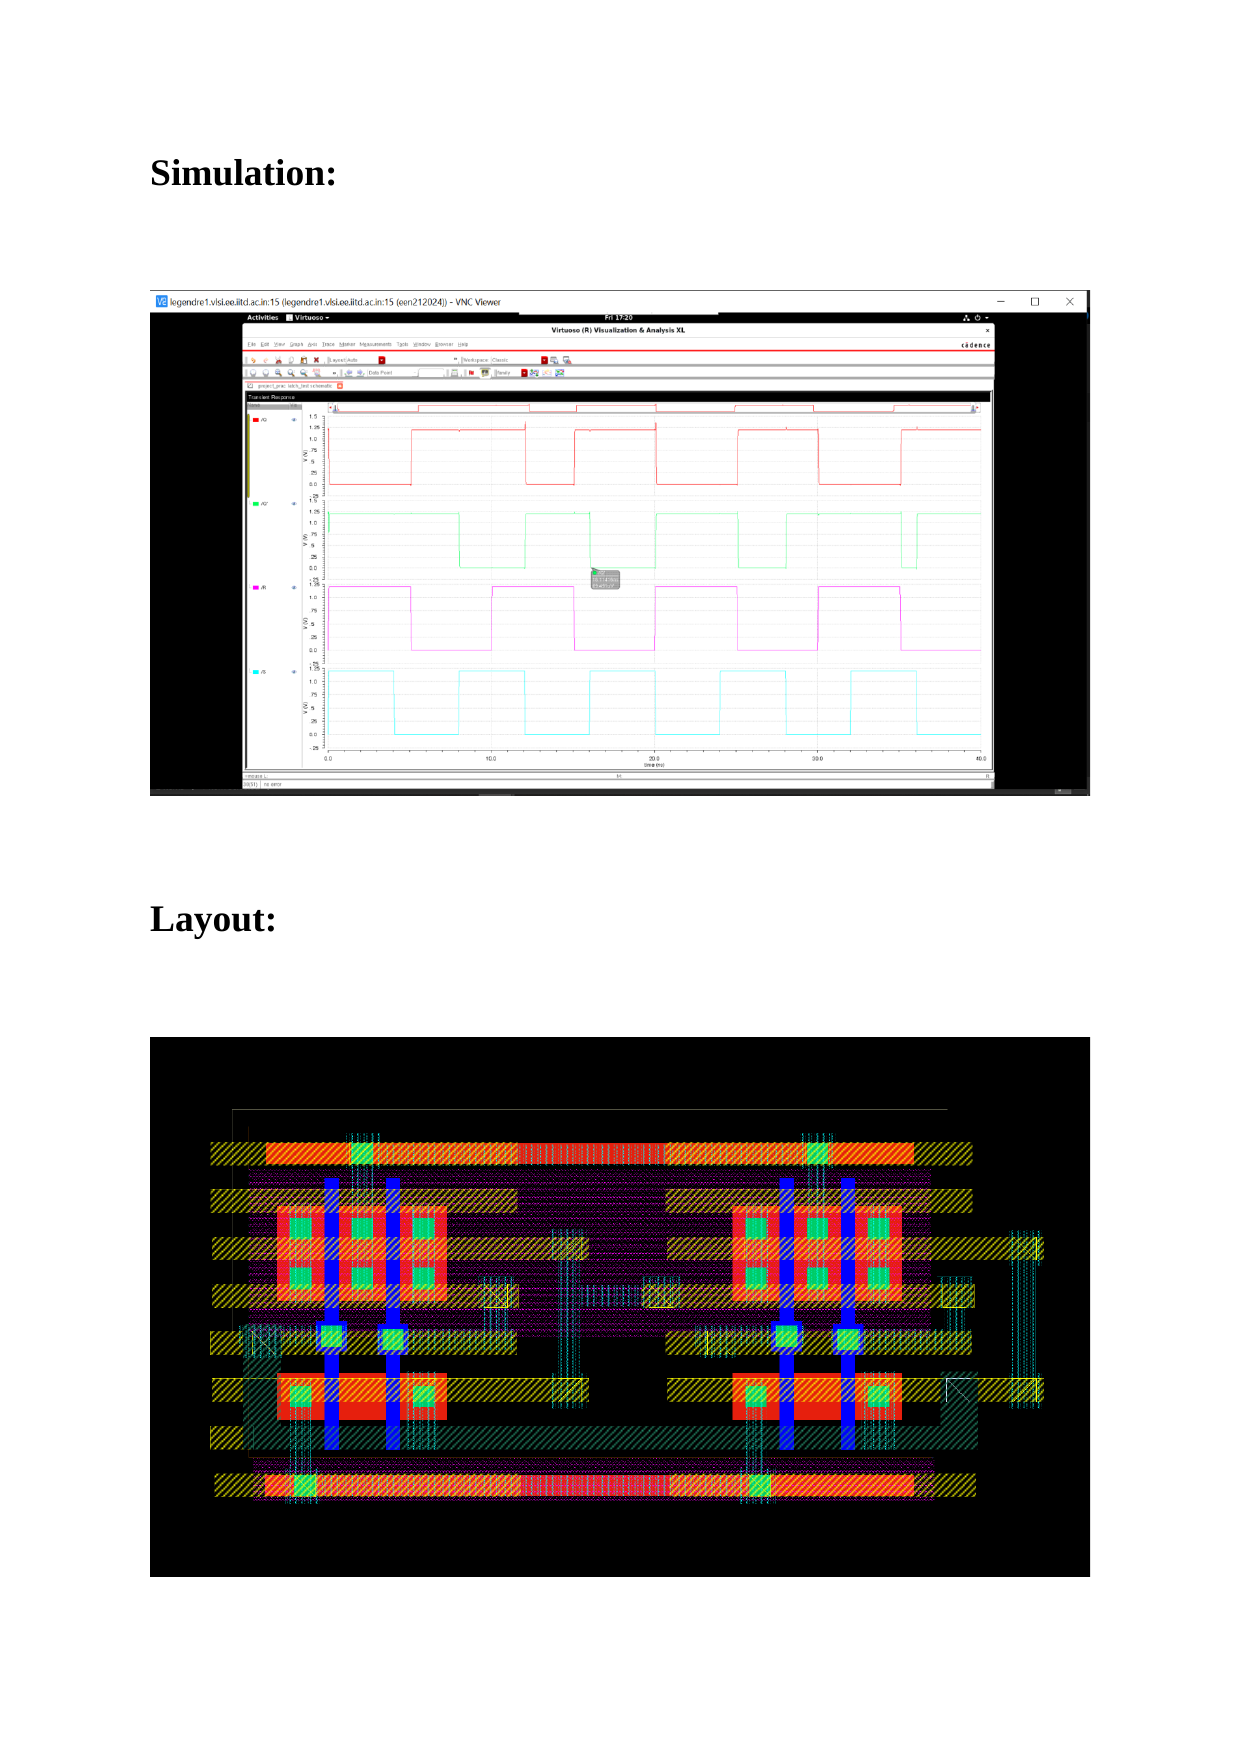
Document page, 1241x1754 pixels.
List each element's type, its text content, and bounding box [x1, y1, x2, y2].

text Simulation: [150, 150, 1090, 193]
picture [150, 290, 1091, 796]
text Layout: [150, 896, 1090, 939]
picture [150, 1037, 1091, 1577]
